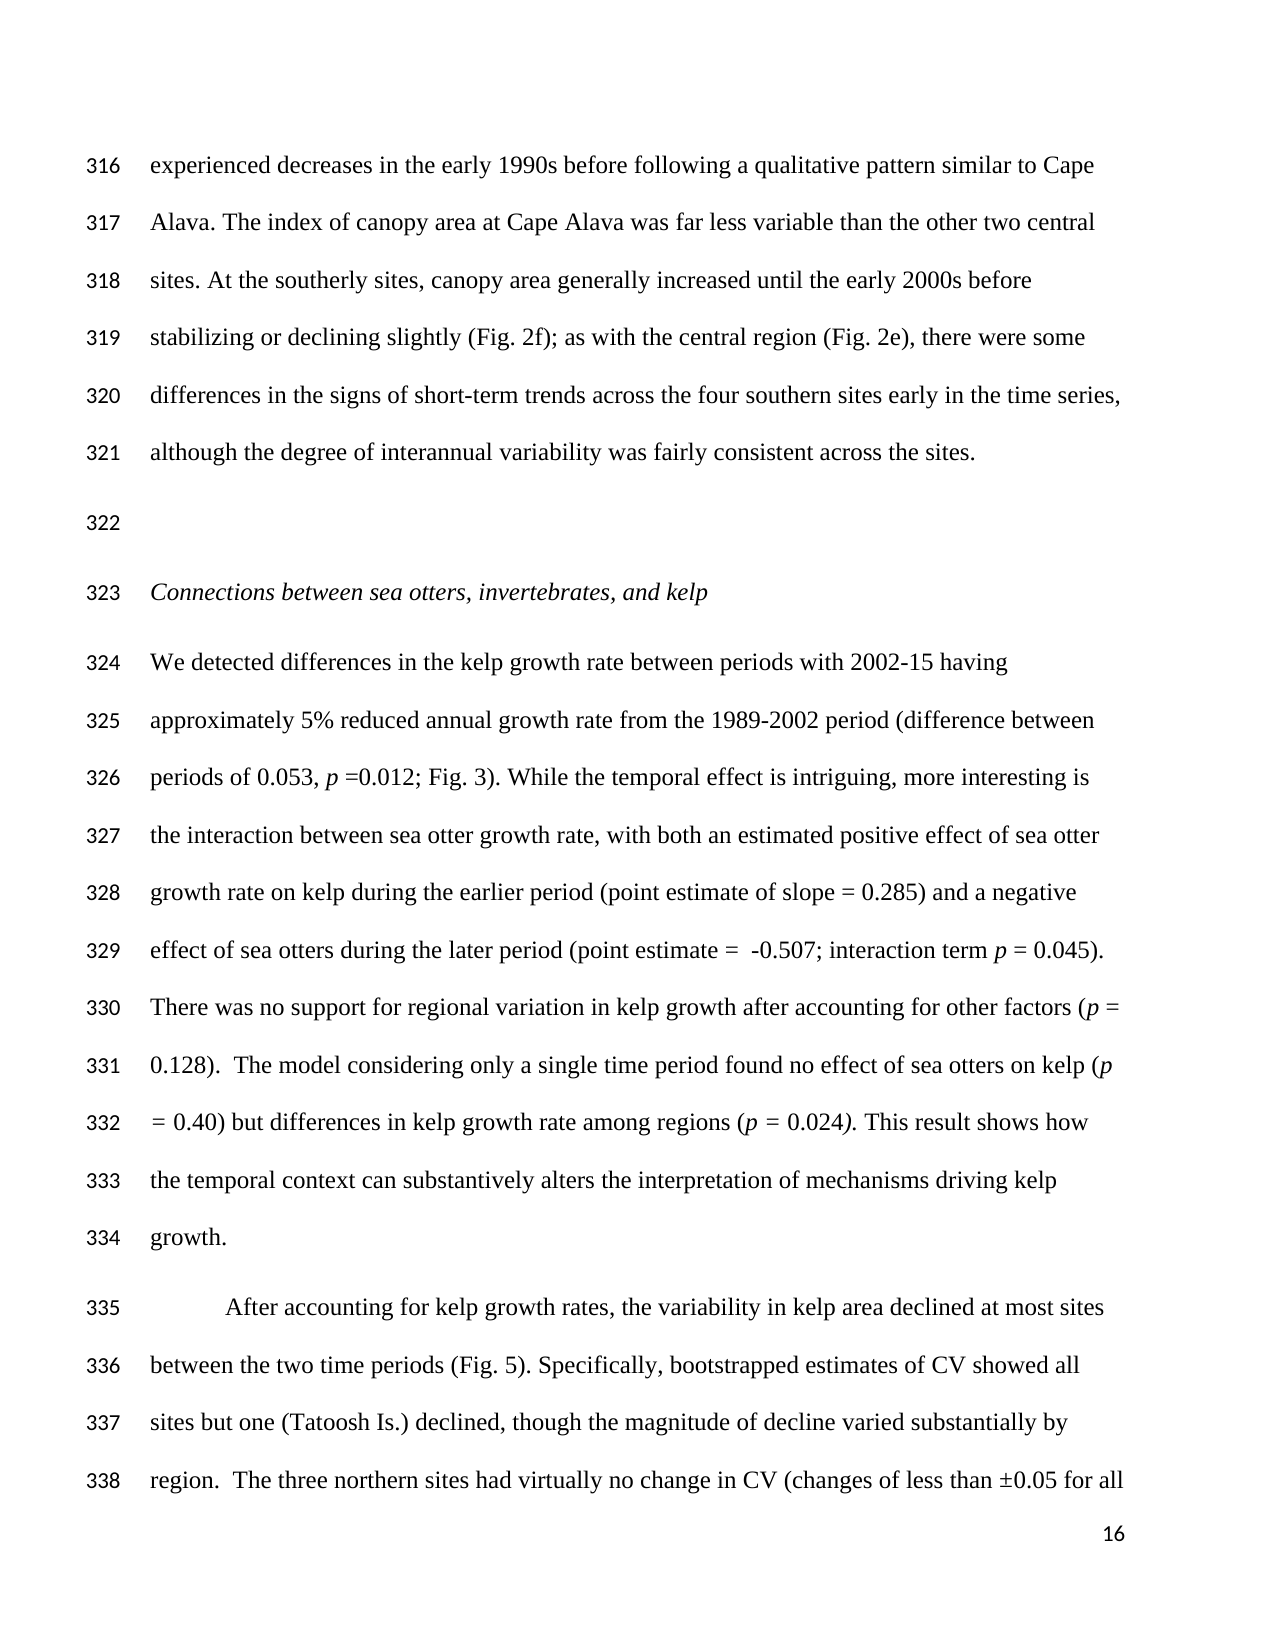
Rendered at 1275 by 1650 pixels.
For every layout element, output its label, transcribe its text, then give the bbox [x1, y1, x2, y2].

text Connections between sea otters, invertebrates, and kelp [150, 577, 1125, 606]
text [150, 1292, 1125, 1494]
text We detected differences in the kelp growth rate between periods with 2002-15 having approximately 5% reduced annual growth rate from the 1989-2002 period (difference between periods of 0.053, p =0.012; Fig. 3). While the temporal effect is intriguing, more interesting is the interaction between sea otter growth rate, with both an estimated positive effect of sea otter growth rate on kelp during the earlier period (point estimate of slope = 0.285) and a negative effect of sea otters during the later period (point estimate = -0.507; interaction term p = 0.045). There was no support for regional variation in kelp growth after accounting for other factors (p = 0.128). The model considering only a single time period found no effect of sea otters on kelp (p = 0.40) but differences in kelp growth rate among regions (p = 0.024). This result shows how the temporal context can substantively alters the interpretation of mechanisms driving kelp growth. [150, 647, 1125, 1251]
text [150, 150, 1125, 466]
